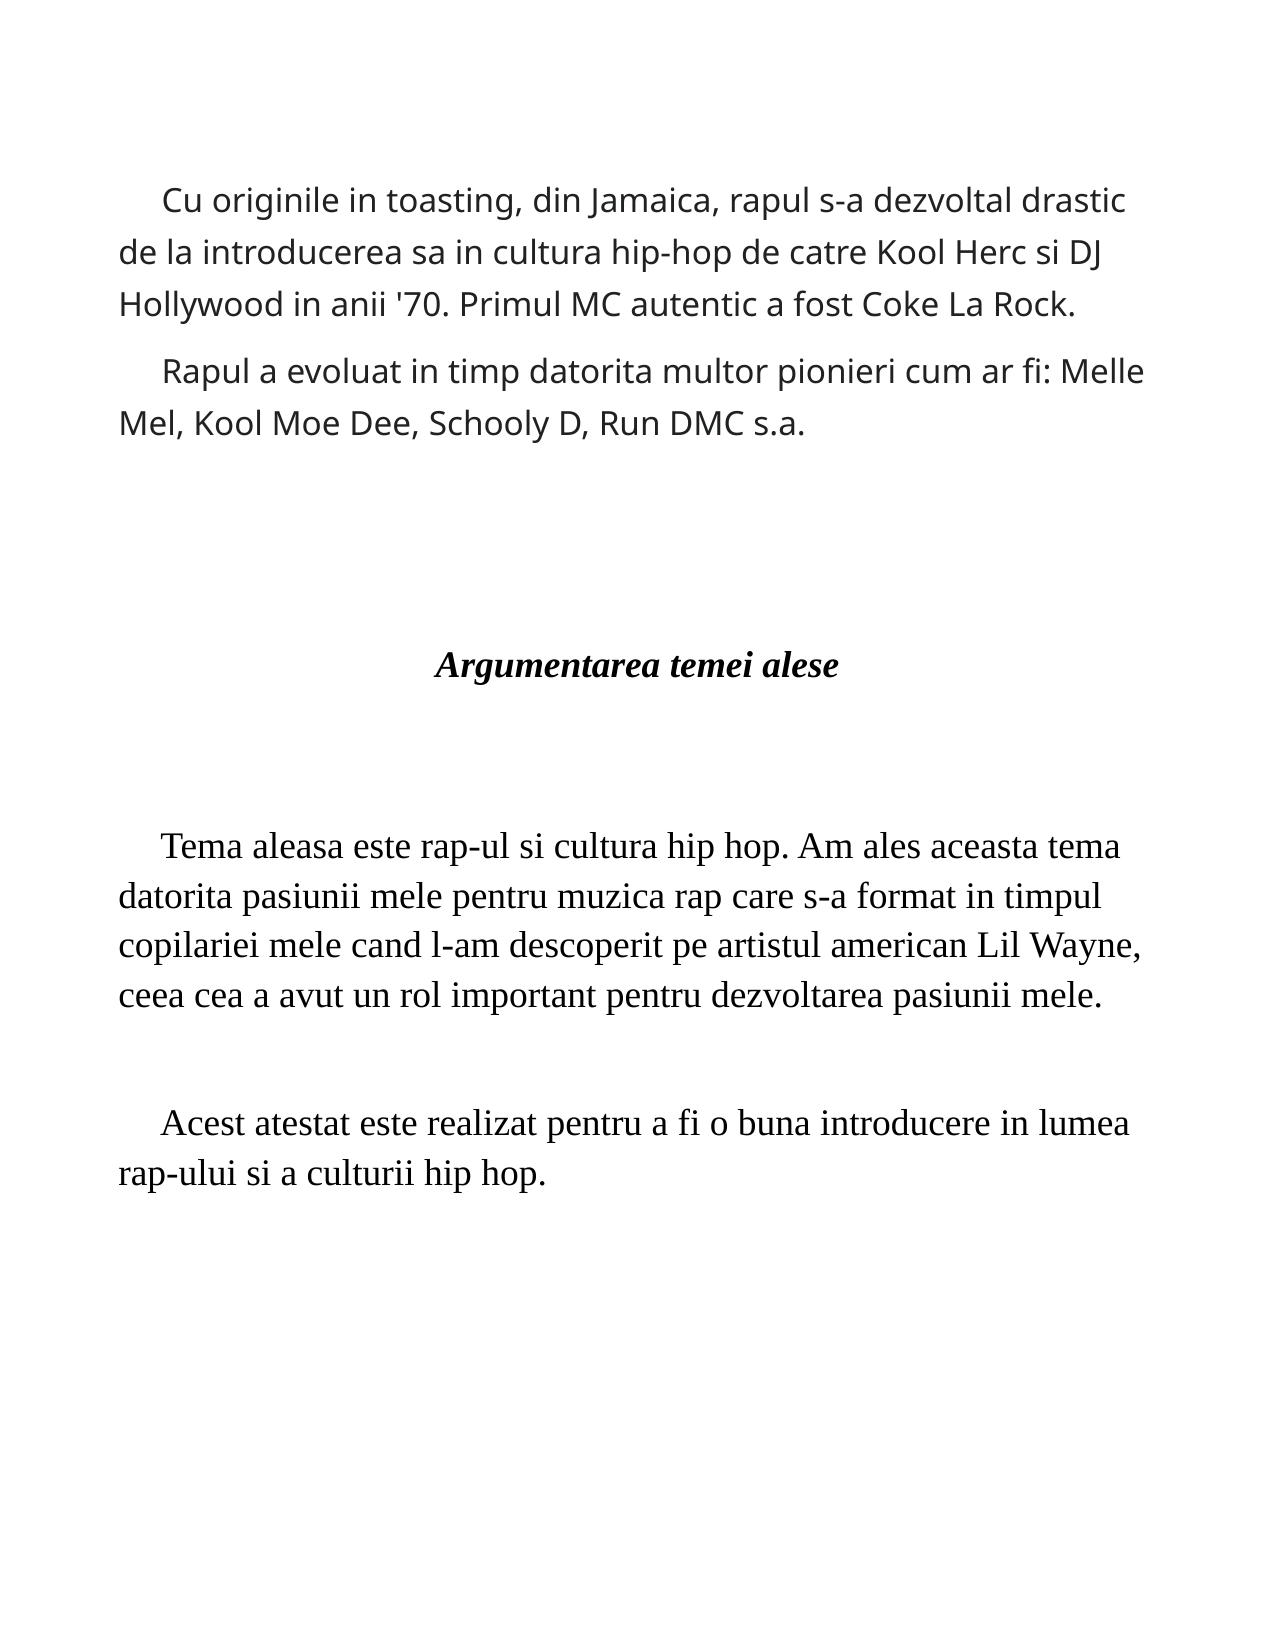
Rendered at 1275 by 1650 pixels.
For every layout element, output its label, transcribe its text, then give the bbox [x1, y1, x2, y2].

text Tema aleasa este rap-ul si cultura hip hop. Am ales aceasta tema datorita pasiunii mele pentru muzica rap care s-a format in timpul copilariei mele cand l-am descoperit pe artistul american Lil Wayne, ceea cea a avut un rol important pentru dezvoltarea pasiunii mele. [118, 824, 1157, 1016]
text Argumentarea temei alese [118, 642, 1157, 685]
text Cu originile in toasting, din Jamaica, rapul s-a dezvoltal drastic de la introducerea sa in cultura hip-hop de catre Kool Herc si DJ Hollywood in anii '70. Primul MC autentic a fost Coke La Rock. [118, 176, 1157, 326]
text Acest atestat este realizat pentru a fi o buna introducere in lumea rap-ului si a culturii hip hop. [118, 1101, 1157, 1193]
text Rapul a evoluat in timp datorita multor pionieri cum ar fi: Melle Mel, Kool Moe Dee, Schooly D, Run DMC s.a. [118, 347, 1157, 445]
